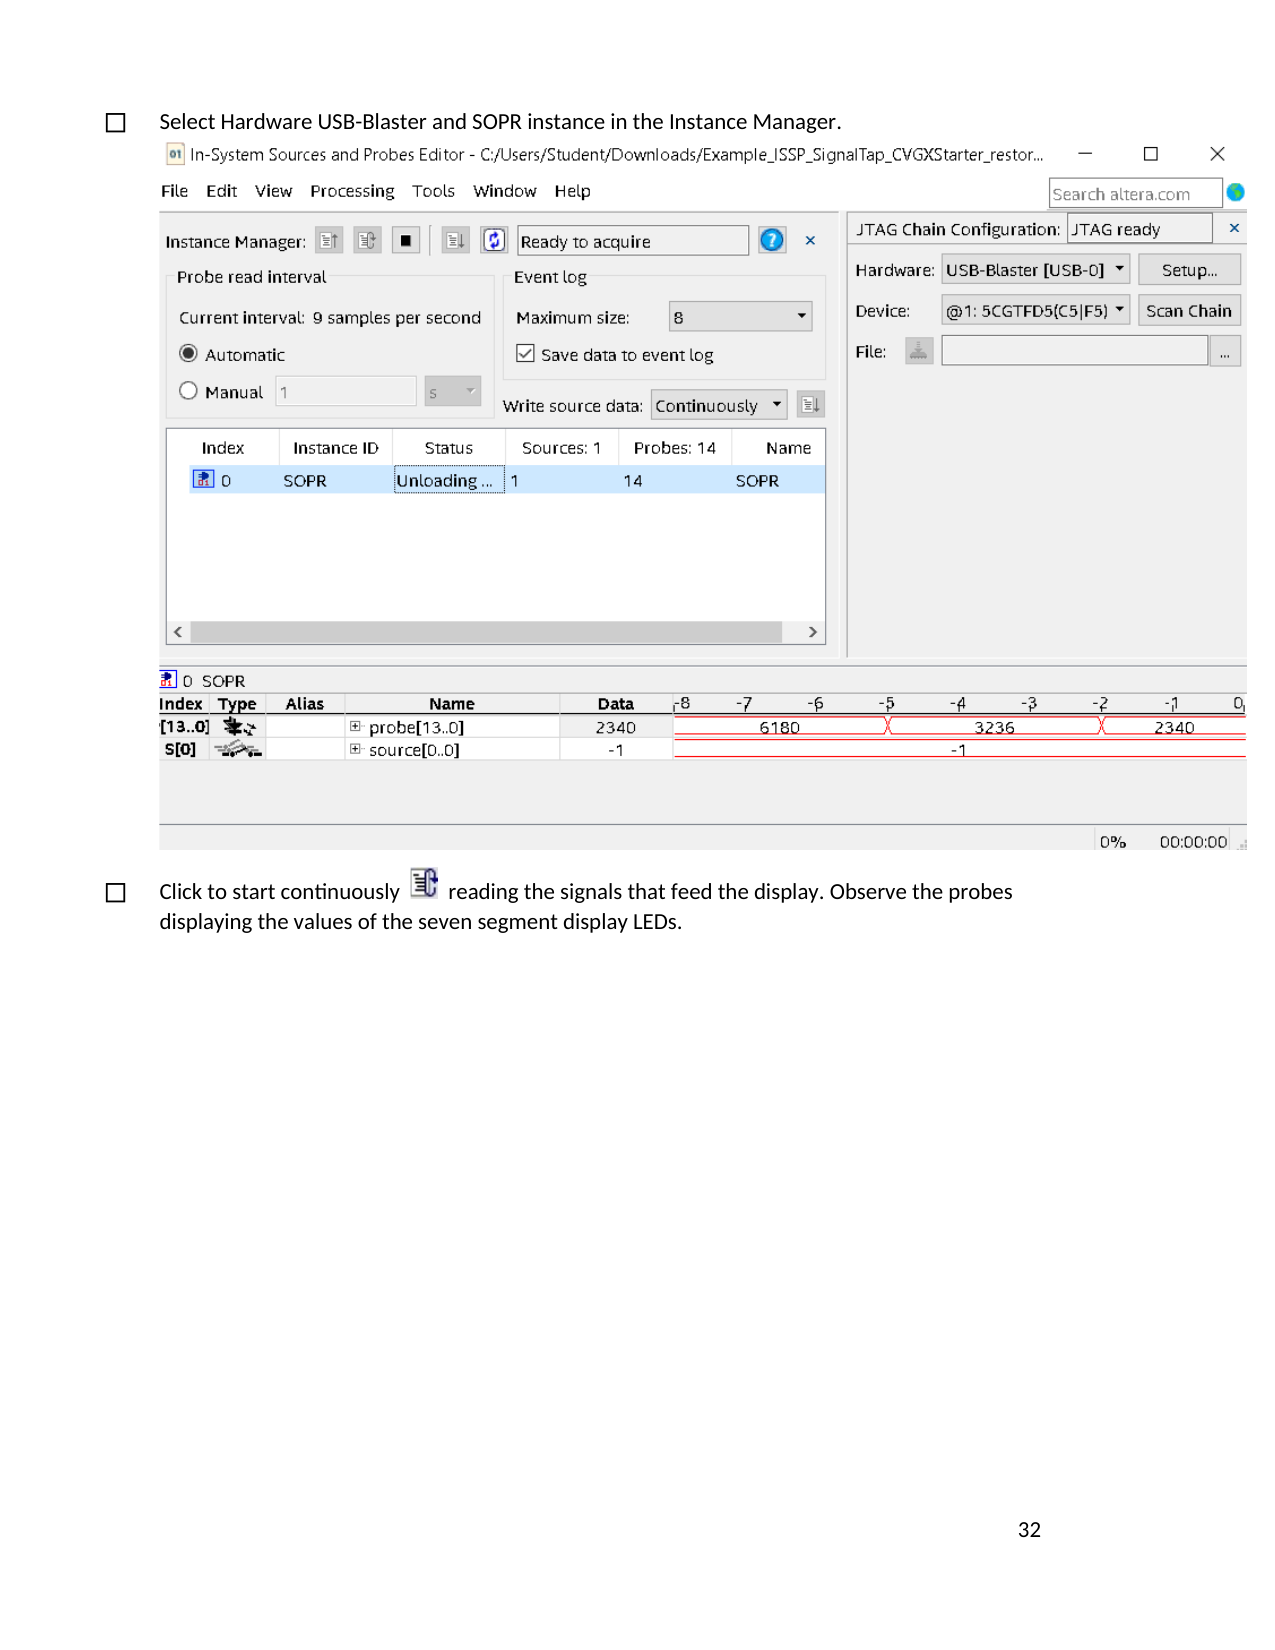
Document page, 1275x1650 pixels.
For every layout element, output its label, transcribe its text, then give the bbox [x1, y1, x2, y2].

list Click to start continuously reading the signals that feed the display. Observe the probes displaying the values of the seven segment display LEDs. [122, 868, 1041, 935]
list Select Hardware USB-Blaster and SOPR instance in the Instance Manager. [122, 105, 1041, 136]
picture [410, 867, 438, 899]
picture [159, 138, 1247, 850]
